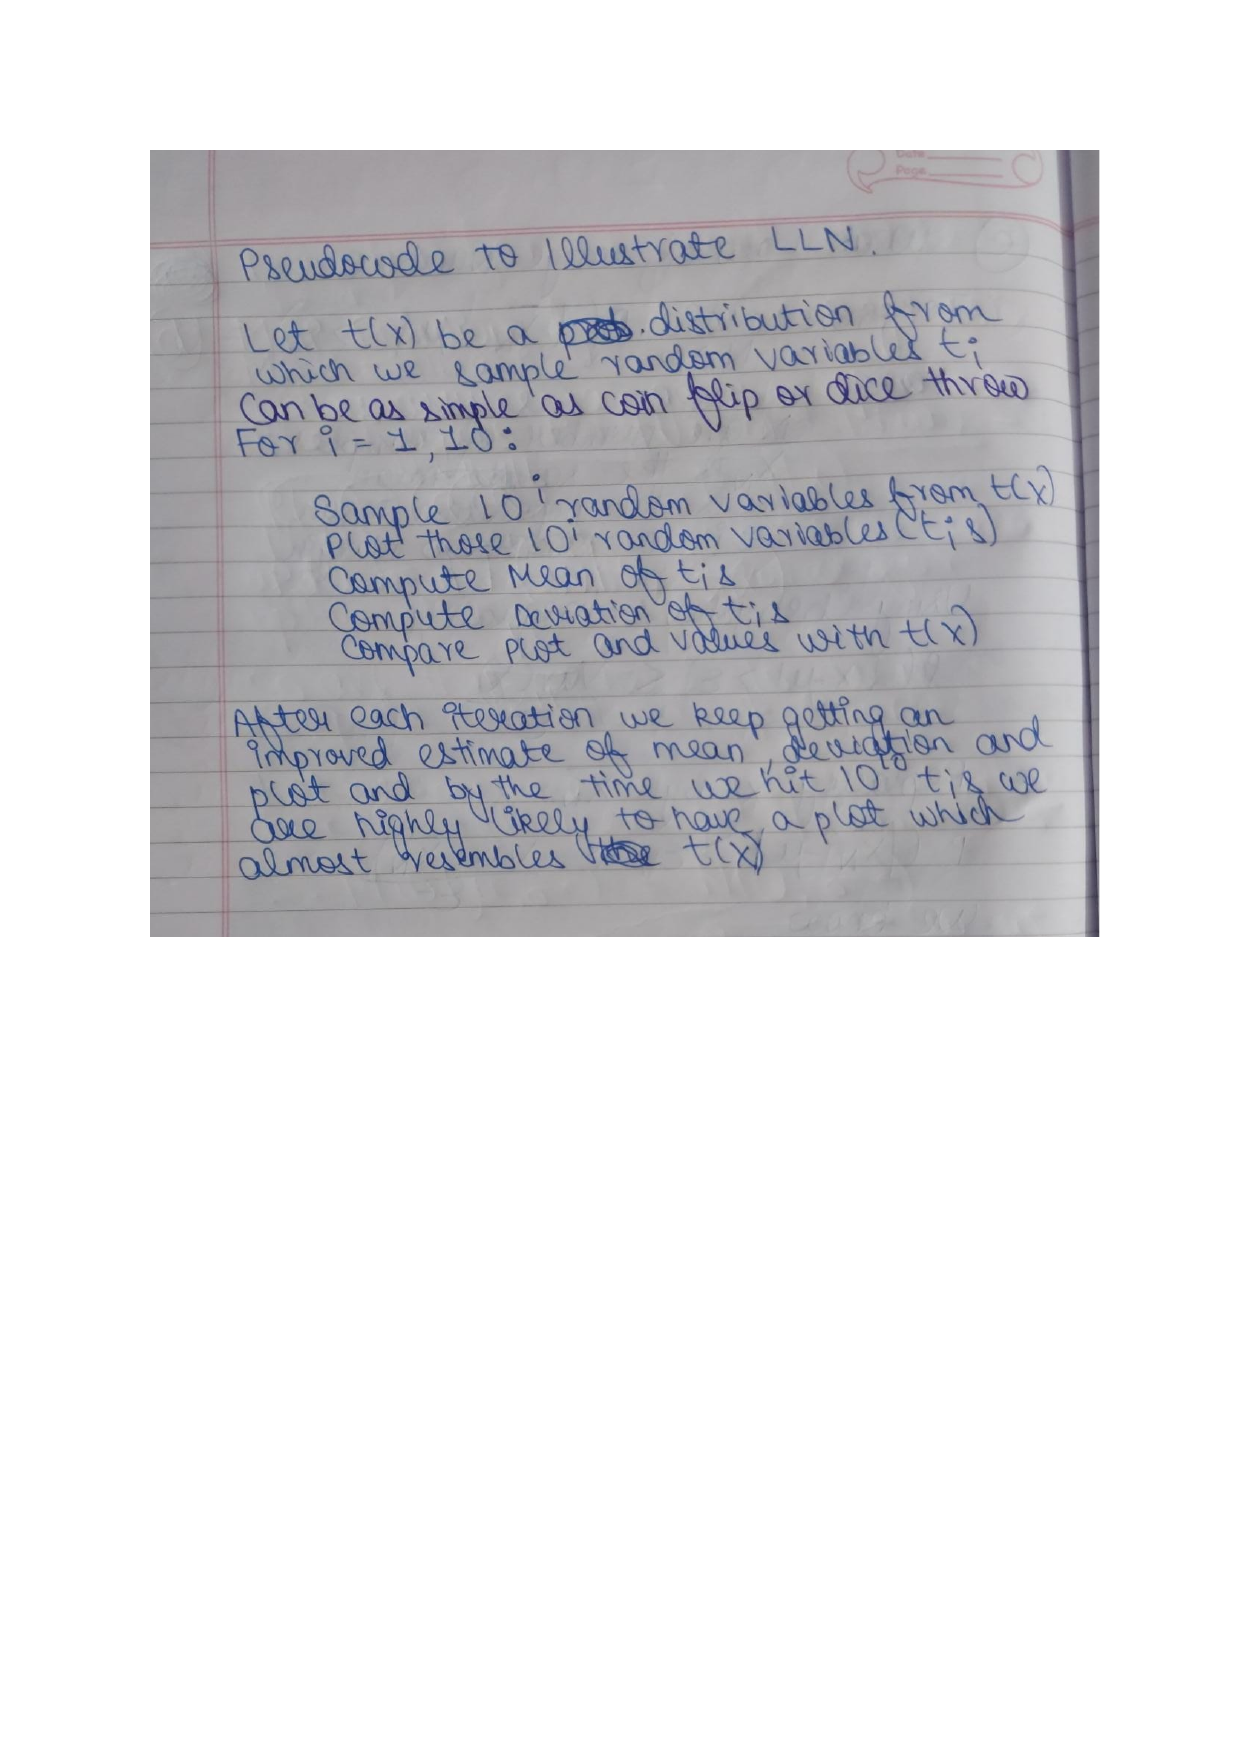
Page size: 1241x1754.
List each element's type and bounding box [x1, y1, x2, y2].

picture [150, 150, 1100, 937]
